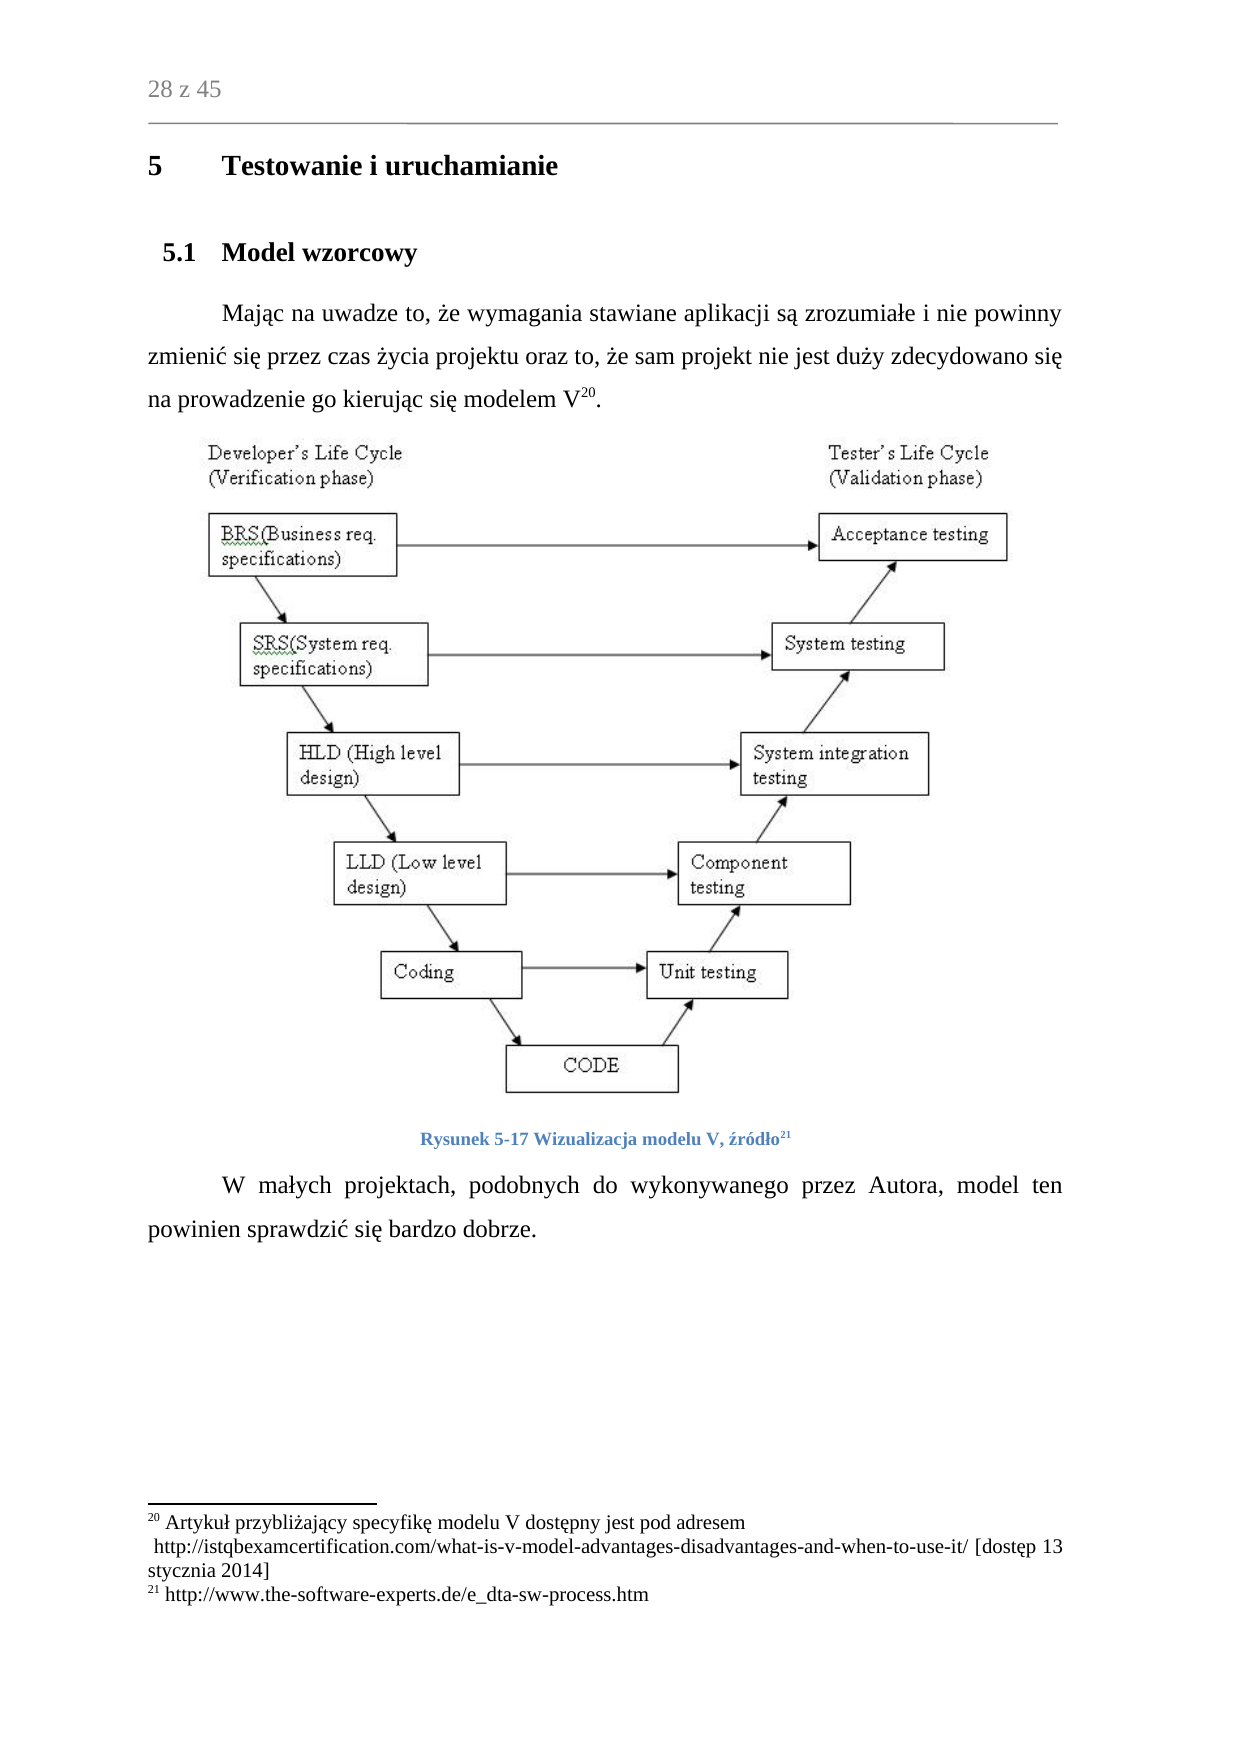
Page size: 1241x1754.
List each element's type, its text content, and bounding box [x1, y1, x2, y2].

subtitle Testowanie i uruchamianie [148, 148, 1063, 181]
text Mając na uwadze to, że wymagania stawiane aplikacji są zrozumiałe i nie powinny zmienić się przez czas życia projektu oraz to, że sam projekt nie jest duży zdecydowano się na prowadzenie go kierując się modelem V. [148, 298, 1063, 413]
text W małych projektach, podobnych do wykonywanego przez Autora, model ten powinien sprawdzić się bardzo dobrze. [148, 1171, 1063, 1242]
picture [189, 427, 1022, 1114]
subtitle Model wzorcowy [162, 236, 1063, 267]
